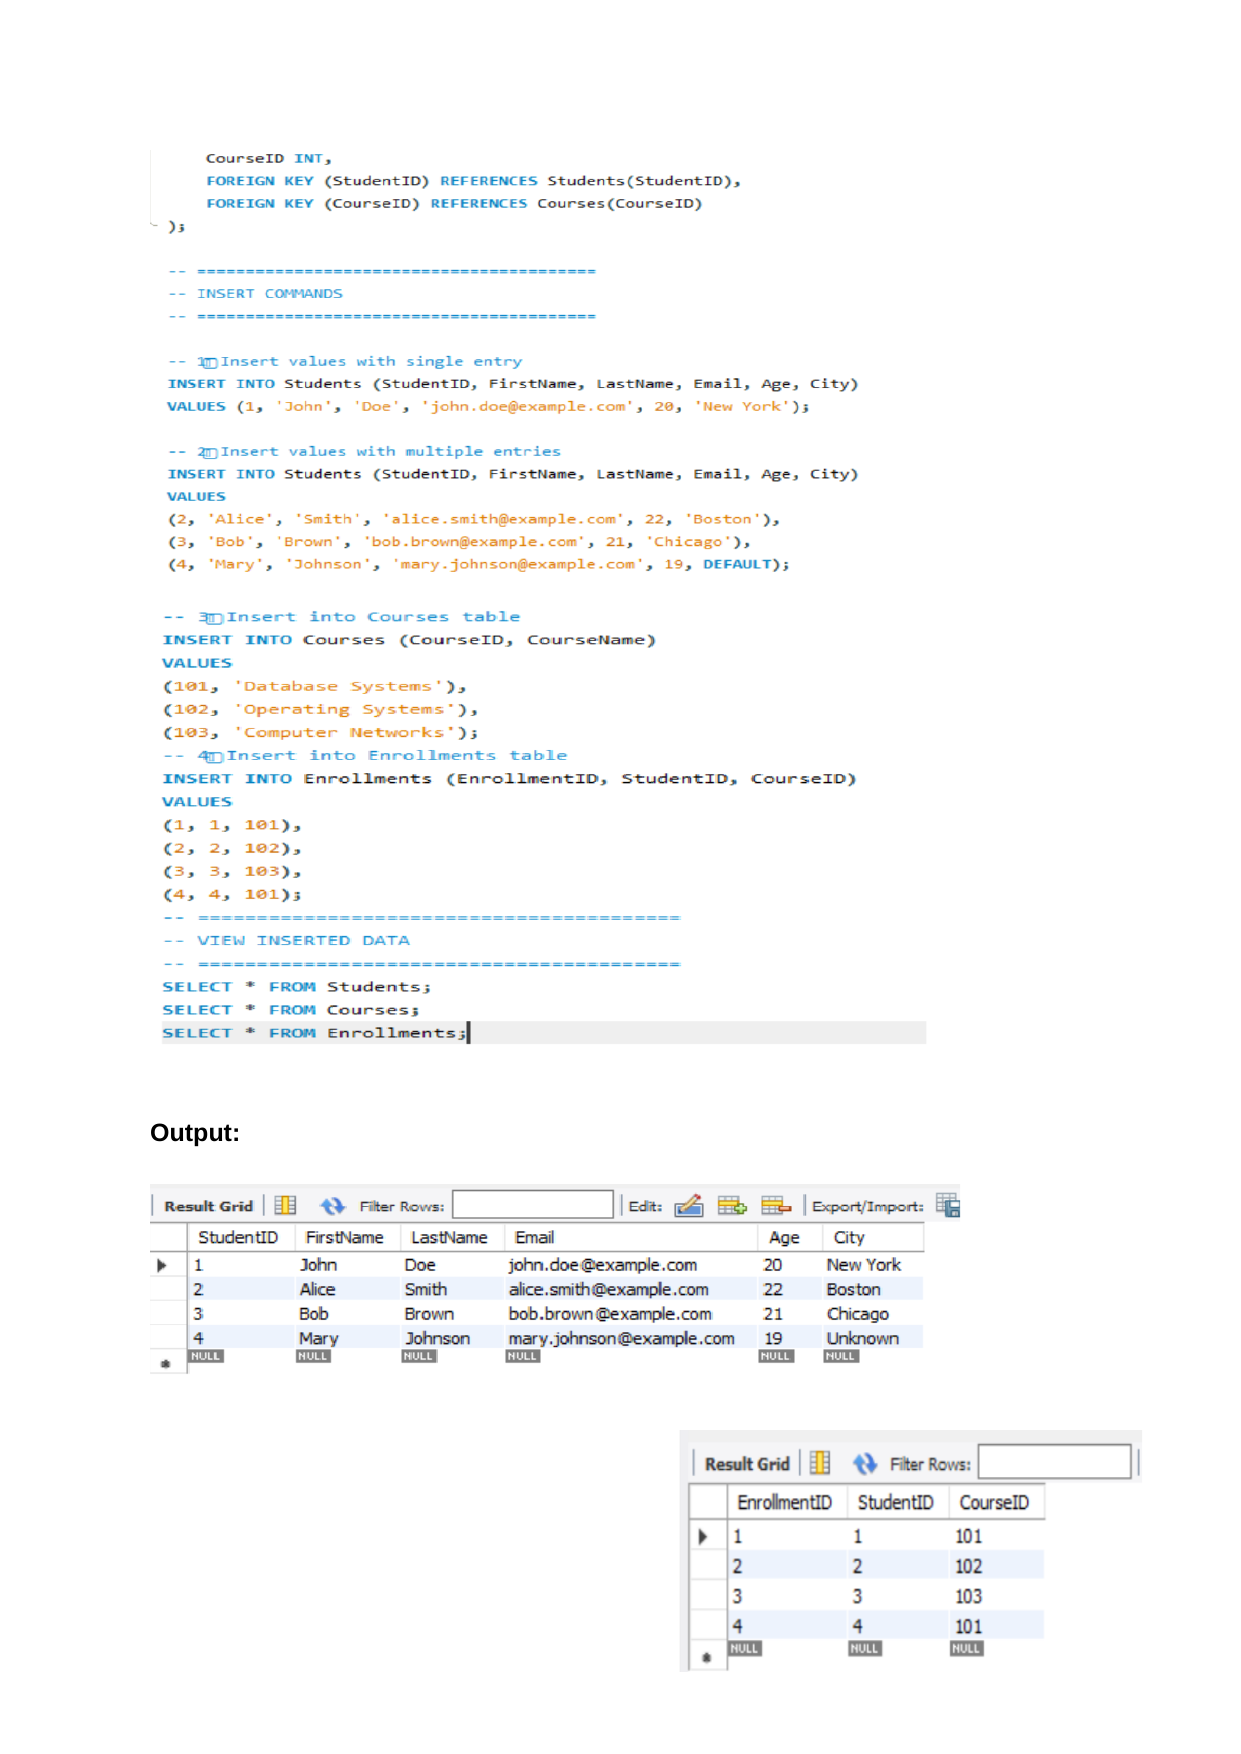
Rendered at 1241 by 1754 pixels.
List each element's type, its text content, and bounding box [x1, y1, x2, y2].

picture [679, 1430, 1143, 1672]
text Output: [150, 1118, 1090, 1147]
picture [150, 1184, 961, 1395]
picture [150, 602, 927, 1049]
picture [150, 150, 862, 599]
